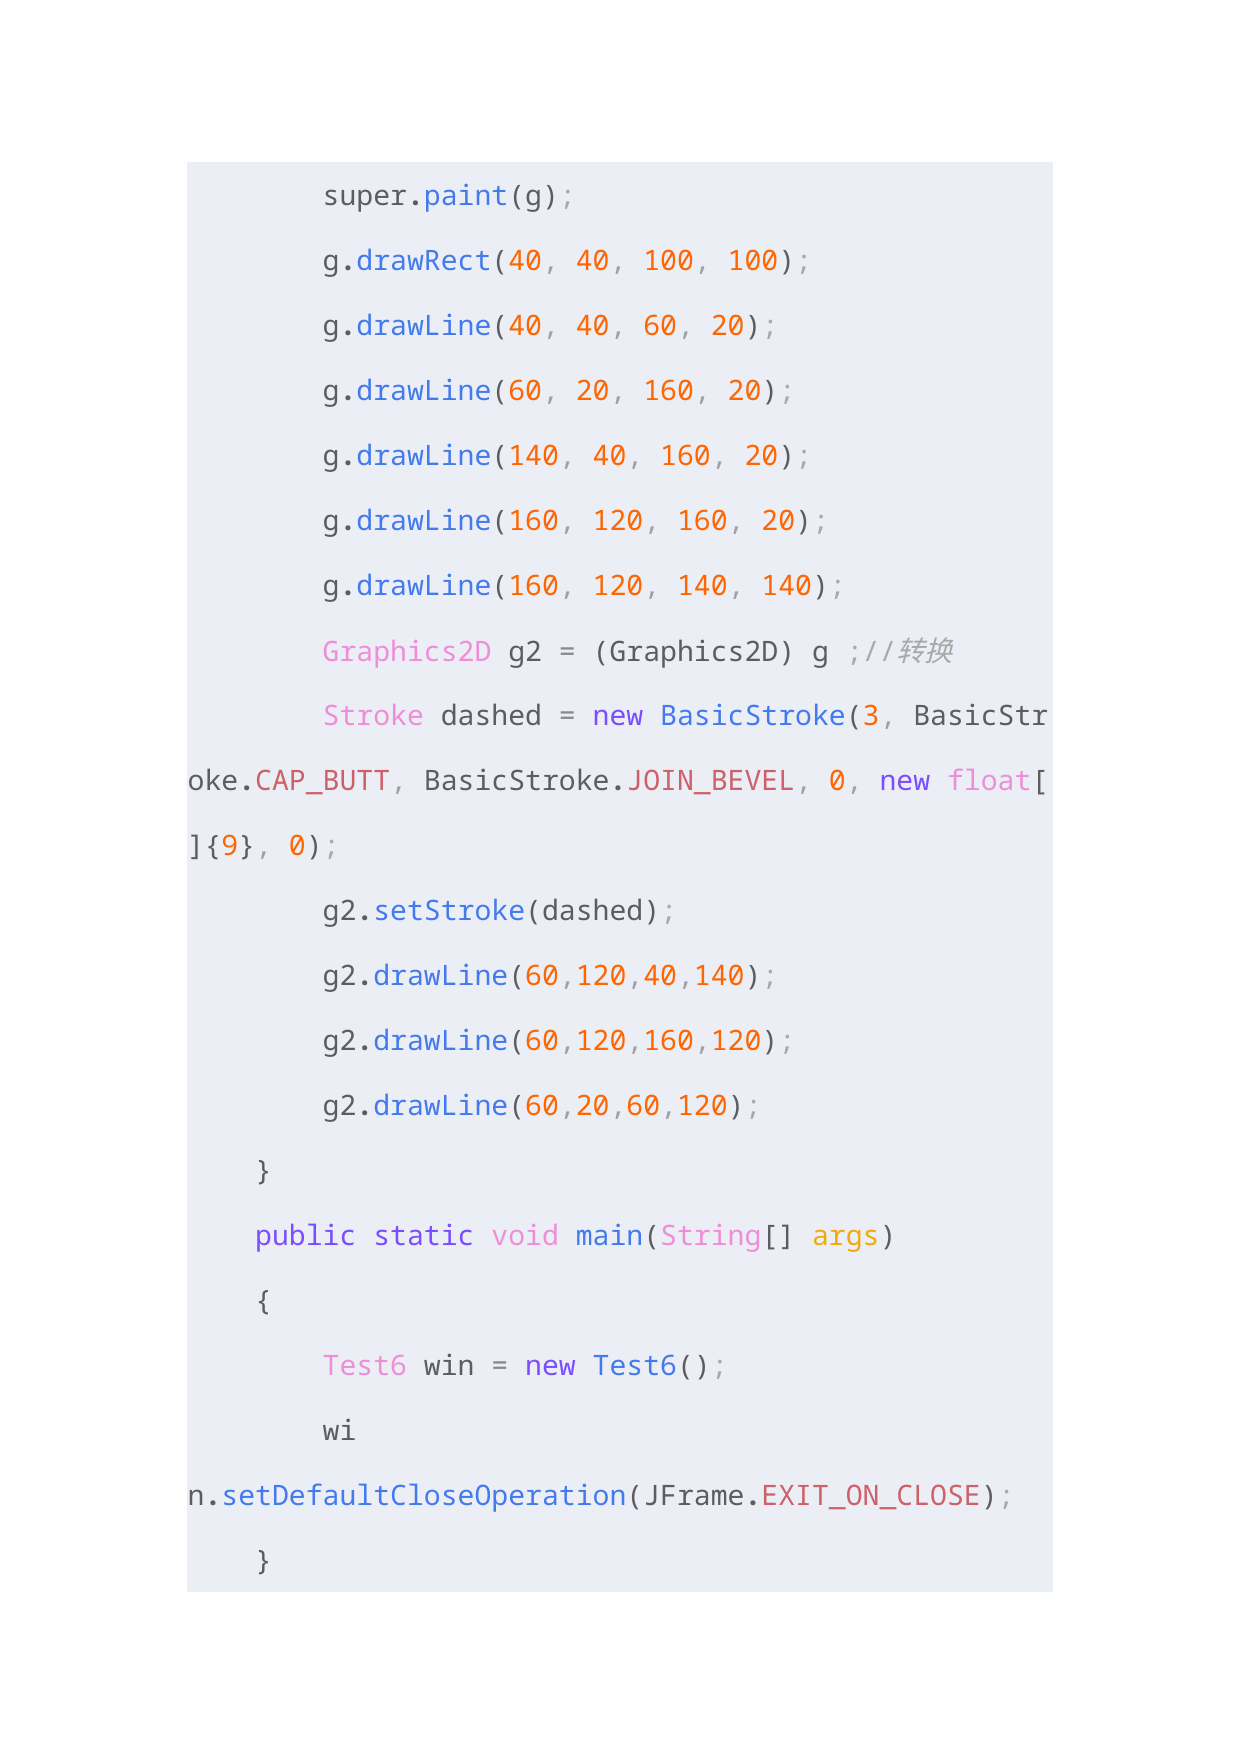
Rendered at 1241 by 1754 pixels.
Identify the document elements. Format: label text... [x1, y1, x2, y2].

text g.drawLine(140, 40, 160, 20); [187, 422, 1053, 487]
text super.paint(g); [187, 162, 1053, 227]
text g.drawLine(160, 120, 140, 140); [187, 552, 1053, 617]
text g.drawLine(60, 20, 160, 20); [187, 357, 1053, 422]
text Stroke dashed = new BasicStroke(3, BasicStroke.CAP_BUTT, BasicStroke.JOIN_BEVEL, 0, new float[]{9}, 0); [187, 682, 1053, 877]
text g.drawLine(40, 40, 60, 20); [187, 292, 1053, 357]
text public static void main(String[] args) [187, 1202, 1053, 1267]
text } [187, 1137, 1053, 1202]
text { [187, 1267, 1053, 1332]
text g.drawRect(40, 40, 100, 100); [187, 227, 1053, 292]
text g2.drawLine(60,120,40,140); [187, 942, 1053, 1007]
text g.drawLine(160, 120, 160, 20); [187, 487, 1053, 552]
text win.setDefaultCloseOperation(JFrame.EXIT_ON_CLOSE); [187, 1397, 1053, 1527]
text Graphics2D g2 = (Graphics2D) g ;//转换 [187, 617, 1053, 682]
text g2.drawLine(60,20,60,120); [187, 1072, 1053, 1137]
text } [187, 1527, 1053, 1592]
text g2.setStroke(dashed); [187, 877, 1053, 942]
text Test6 win = new Test6(); [187, 1332, 1053, 1397]
text g2.drawLine(60,120,160,120); [187, 1007, 1053, 1072]
